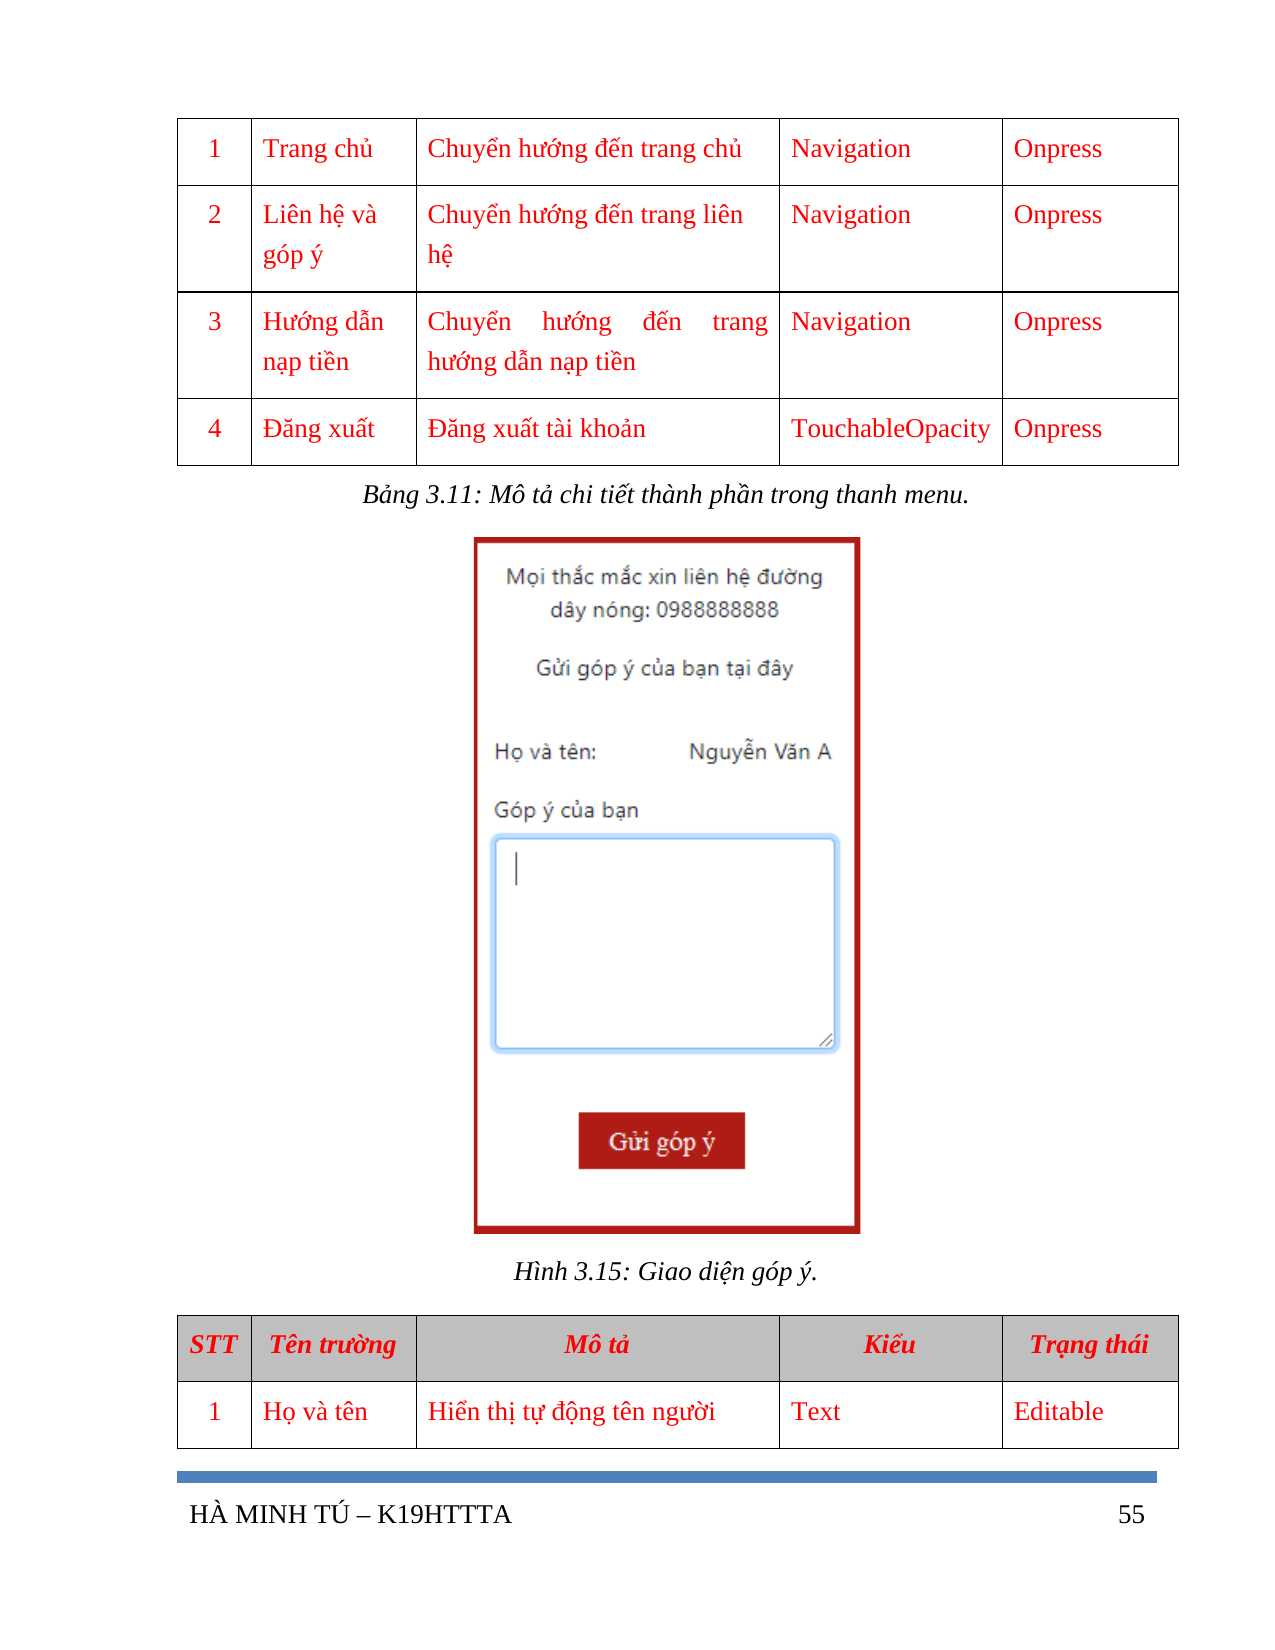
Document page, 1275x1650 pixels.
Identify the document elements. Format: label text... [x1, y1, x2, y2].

text Hình 3.15: Giao diện góp ý. [177, 1256, 1157, 1287]
table_header Kiểu [780, 1316, 1002, 1381]
table_cell Navigation [780, 186, 1002, 291]
table_cell Đăng xuất tài khoản [417, 399, 779, 465]
table_cell 3 [178, 293, 251, 398]
table_cell Navigation [780, 119, 1002, 184]
table_cell 4 [178, 399, 251, 465]
table_cell Onpress [1003, 186, 1178, 291]
table_cell Chuyển hướng đến trang hướng dẫn nạp tiền [417, 293, 779, 398]
table_cell 1 [178, 1382, 251, 1448]
table_cell Hướng dẫn nạp tiền [252, 293, 416, 398]
table_cell 1 [178, 119, 251, 184]
table_cell Chuyển hướng đến trang liên hệ [417, 186, 779, 291]
table_cell 2 [178, 186, 251, 291]
table_cell Đăng xuất [252, 399, 416, 465]
picture [473, 537, 861, 1234]
table_header Mô tả [417, 1316, 779, 1381]
table_header Trạng thái [1003, 1316, 1178, 1381]
text Bảng 3.11: Mô tả chi tiết thành phần trong thanh menu. [177, 478, 1157, 509]
table_header STT [178, 1316, 251, 1381]
table_cell Onpress [1003, 399, 1178, 465]
table_cell Editable [1003, 1382, 1178, 1448]
table_cell Navigation [780, 293, 1002, 398]
table_header Tên trường [252, 1316, 416, 1381]
table_cell Trang chủ [252, 119, 416, 184]
table_cell Text [780, 1382, 1002, 1448]
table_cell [417, 1382, 779, 1448]
table_cell Onpress [1003, 293, 1178, 398]
table_cell Họ và tên [252, 1382, 416, 1448]
table_cell Onpress [1003, 119, 1178, 184]
table_cell TouchableOpacity [780, 399, 1002, 465]
table_cell Chuyển hướng đến trang chủ [417, 119, 779, 184]
table_cell Liên hệ và góp ý [252, 186, 416, 291]
